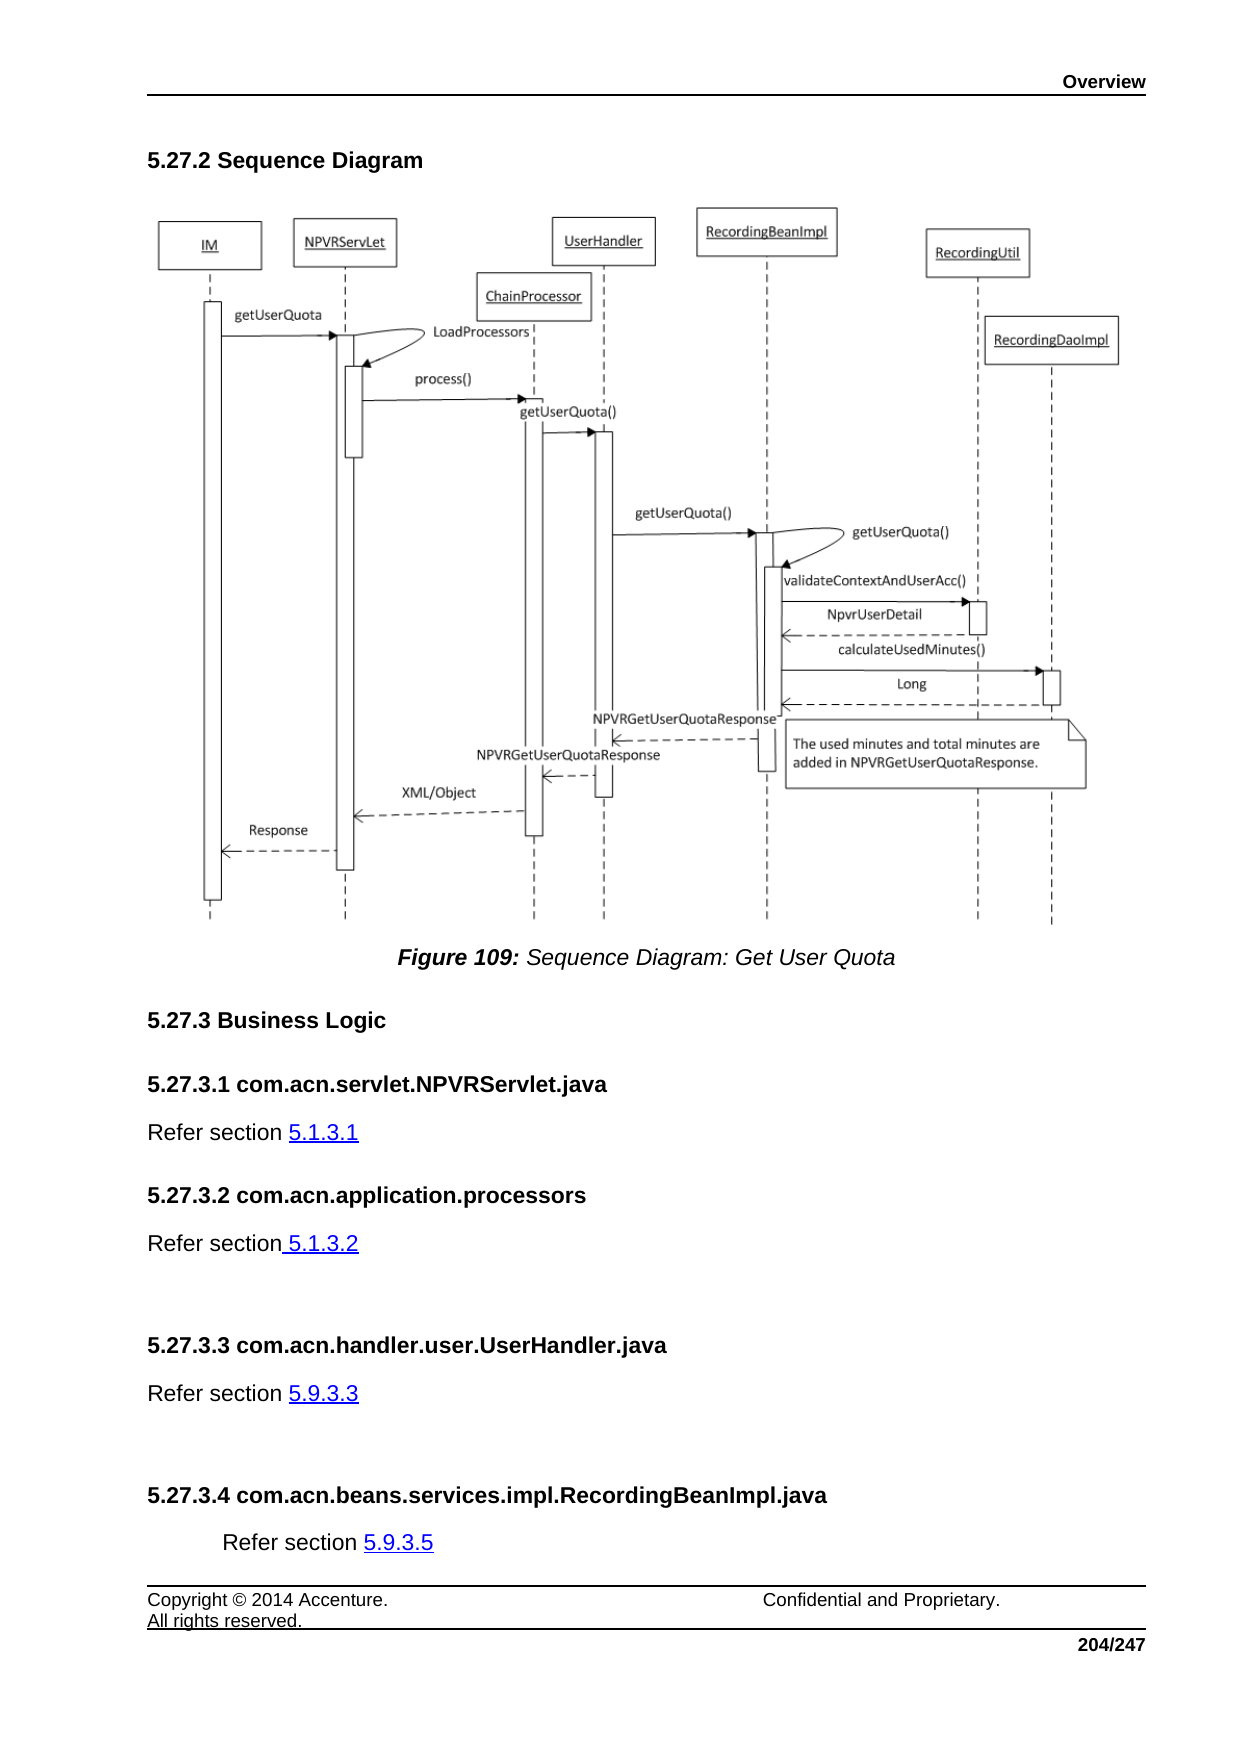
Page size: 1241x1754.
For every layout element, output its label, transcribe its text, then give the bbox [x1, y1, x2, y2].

text Figure 109: Sequence Diagram: Get User Quota [147, 944, 1146, 970]
subtitle com.acn.beans.services.impl.RecordingBeanImpl.java [147, 1482, 1146, 1508]
text Refer section 5.9.3.5 [147, 1529, 1146, 1556]
text Refer section 5.1.3.1 [147, 1118, 1146, 1145]
subtitle Business Logic [147, 1007, 1146, 1034]
picture [147, 194, 1122, 932]
subtitle com.acn.servlet.NPVRServlet.java [147, 1071, 1146, 1098]
subtitle com.acn.application.processors [147, 1182, 1146, 1209]
subtitle Sequence Diagram [147, 147, 1146, 173]
text Refer section 5.1.3.2 [147, 1229, 1146, 1256]
text Refer section 5.9.3.3 [147, 1379, 1146, 1406]
subtitle com.acn.handler.user.UserHandler.java [147, 1332, 1146, 1359]
